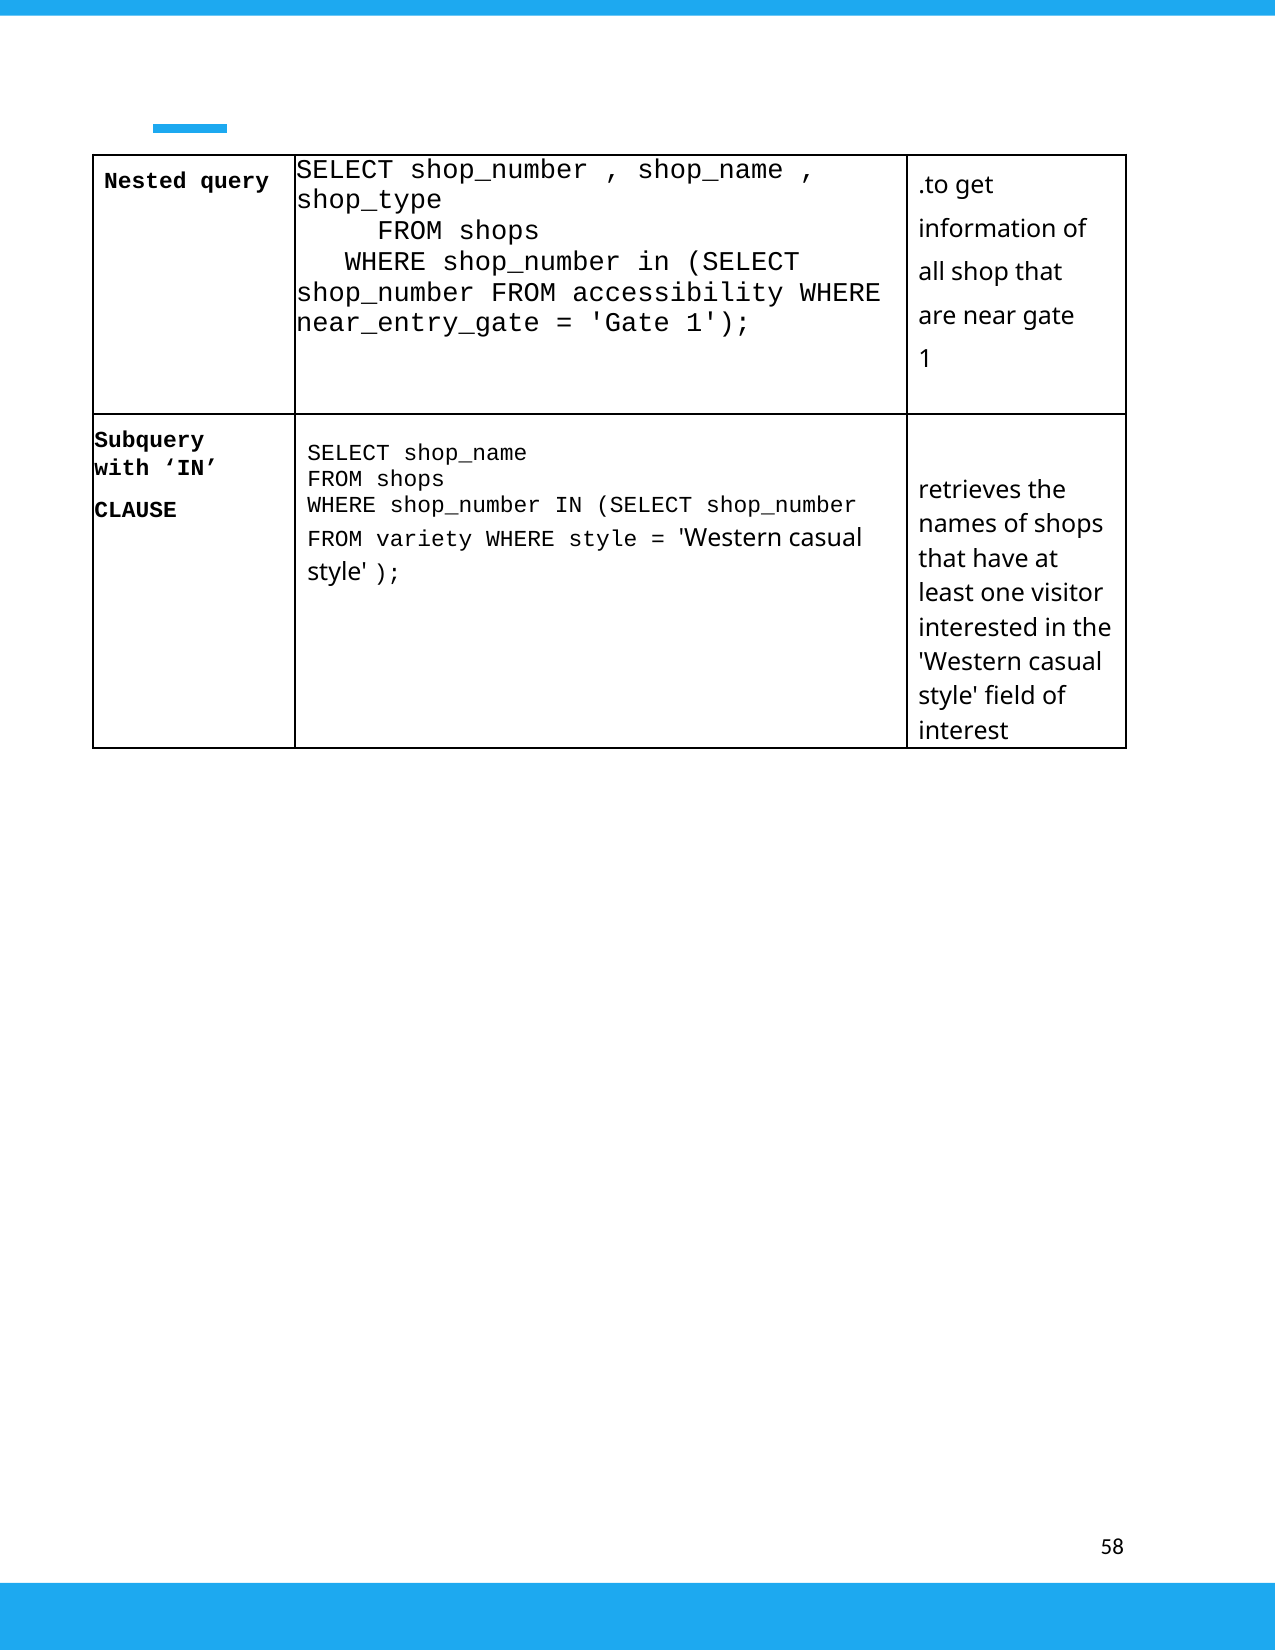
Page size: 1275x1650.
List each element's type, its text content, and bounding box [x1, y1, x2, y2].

table_header .to get information of all shop that are near gate 1 [908, 156, 1125, 413]
table_header SELECT shop_number , shop_name , shop_type FROM shops WHERE shop_number in (SELECT shop_number FROM accessibility WHERE near_entry_gate = 'Gate 1'); [296, 156, 906, 413]
table_cell SELECT shop_name FROM shops WHERE shop_number IN (SELECT shop_number FROM variety WHERE style = 'Western casual style' ); [296, 415, 906, 747]
table_cell Subquery with ‘IN’ CLAUSE [94, 415, 294, 747]
table_cell retrieves the names of shops that have at least one visitor interested in the 'Western casual style' field of interest [908, 415, 1125, 747]
table_header Nested query [94, 156, 294, 413]
